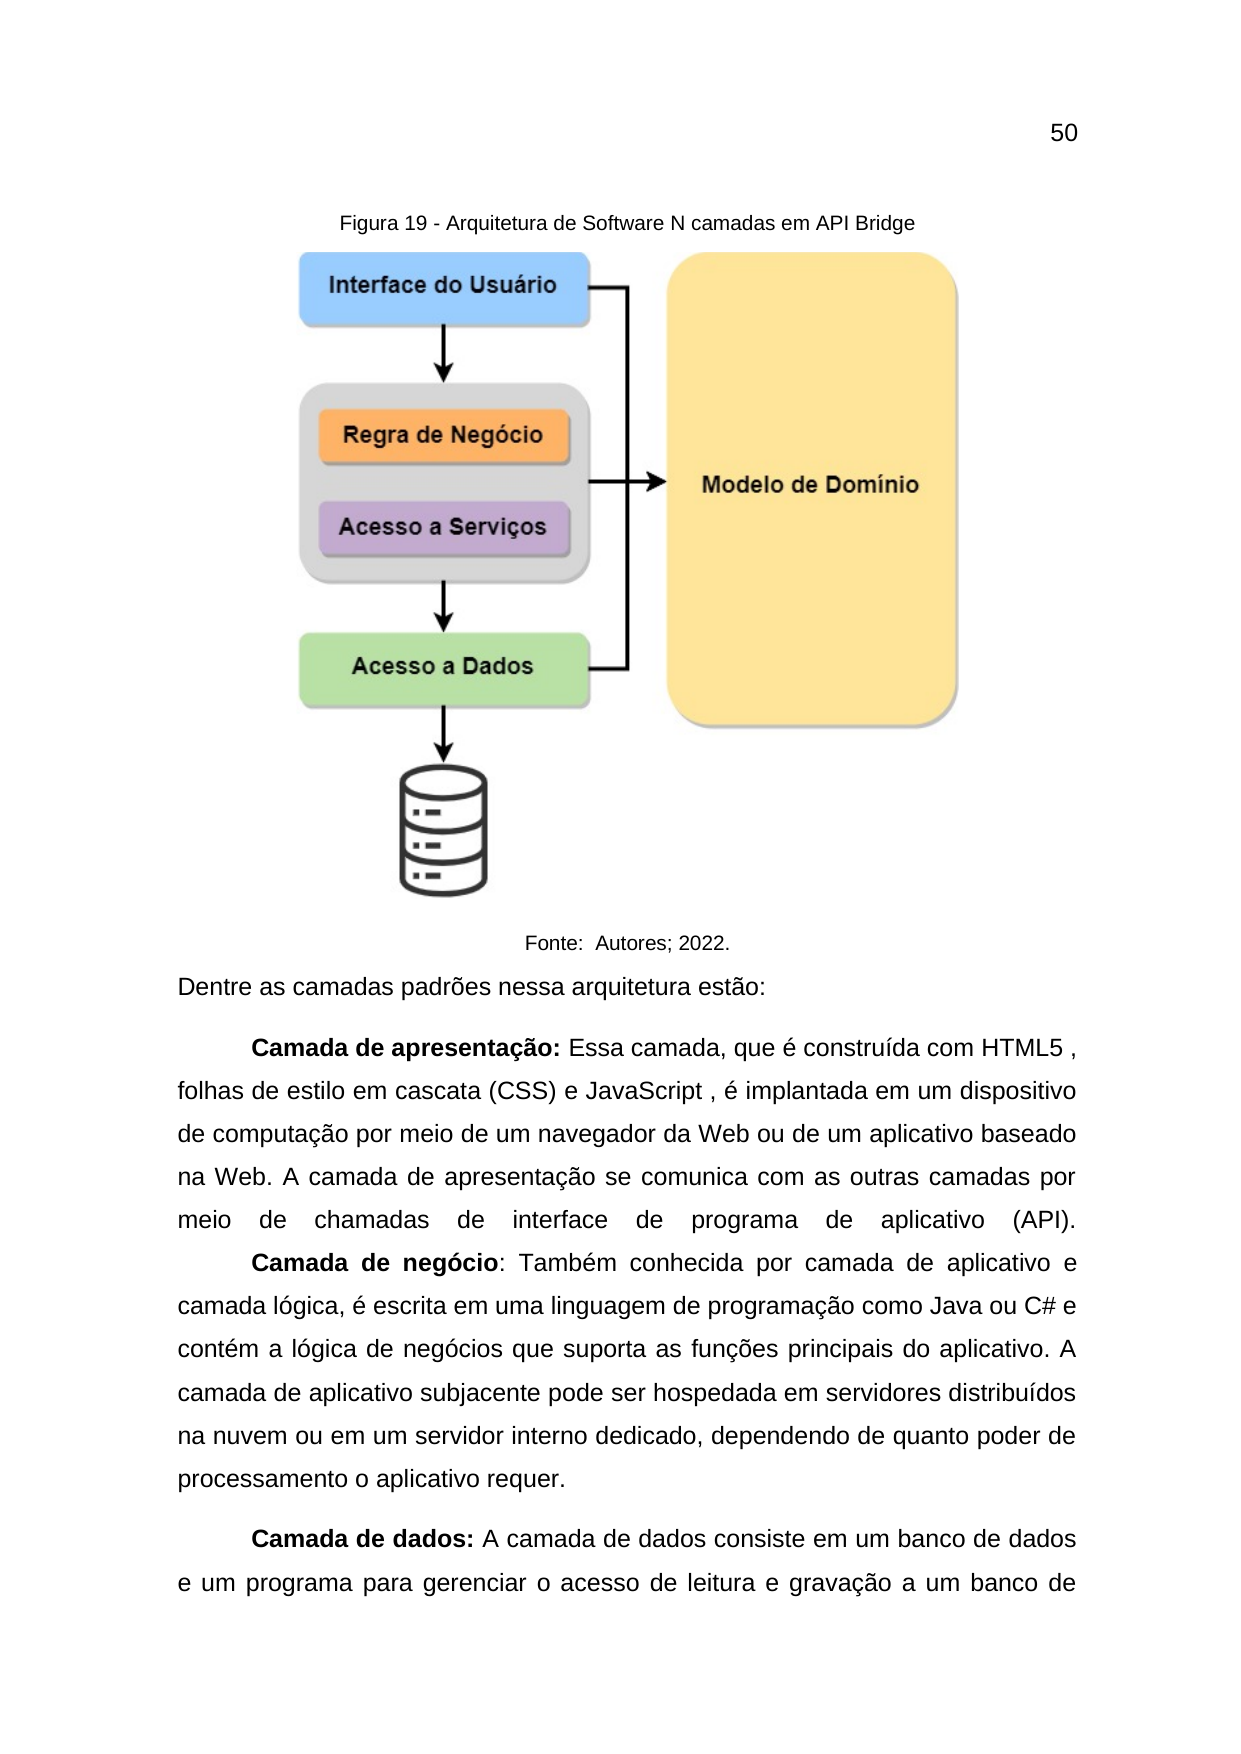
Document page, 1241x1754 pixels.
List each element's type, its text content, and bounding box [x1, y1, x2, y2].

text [177, 1524, 1078, 1596]
picture [296, 252, 959, 899]
text Camada de apresentação: Essa camada, que é construída com HTML5 , folhas de estilo em cascata (CSS) e JavaScript , é implantada em um dispositivo de computação por meio de um navegador da Web ou de um aplicativo baseado na Web. A camada de apresentação se comunica com as outras camadas por meio de chamadas de interface de programa de aplicativo (API). Camada de negócio: Também conhecida por camada de aplicativo e camada lógica, é escrita em uma linguagem de programação como Java ou C# e contém a lógica de negócios que suporta as funções principais do aplicativo. A camada de aplicativo subjacente pode ser hospedada em servidores distribuídos na nuvem ou em um servidor interno dedicado, dependendo de quanto poder de processamento o aplicativo requer. [177, 1033, 1078, 1493]
text Fonte: Autores; 2022. [177, 931, 1078, 954]
text Dentre as camadas padrões nessa arquitetura estão: [177, 972, 1078, 1001]
